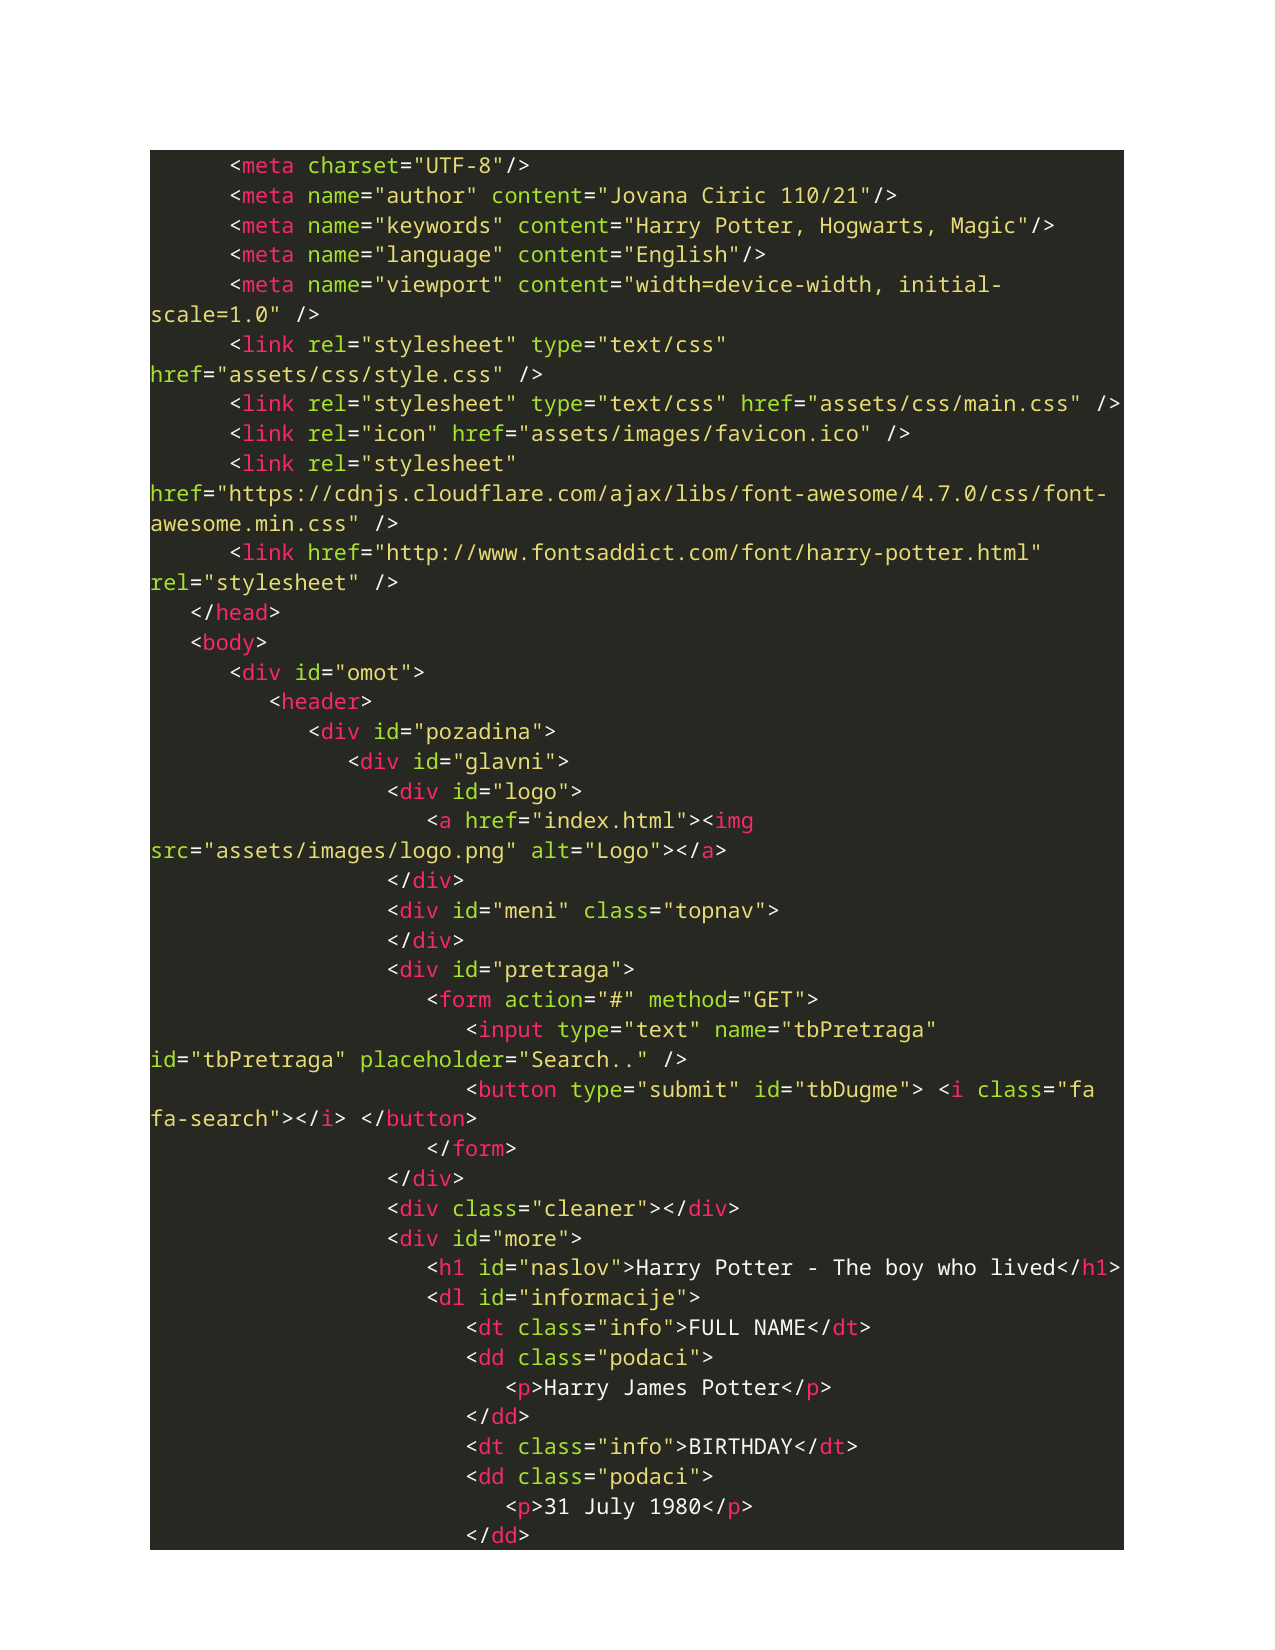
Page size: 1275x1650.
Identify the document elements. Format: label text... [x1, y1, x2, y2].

text <div id="logo"> [150, 776, 1124, 805]
text <meta name="language" content="English"/> [150, 239, 1124, 269]
text <a href="index.html"><img src="assets/images/logo.png" alt="Logo"></a> [150, 805, 1124, 865]
text <div id="more"> [150, 1222, 1124, 1252]
text <div class="cleaner"></div> [150, 1193, 1124, 1222]
text <div id="pozadina"> [150, 716, 1124, 746]
text <input type="text" name="tbPretraga" id="tbPretraga" placeholder="Search.." /> [150, 1014, 1124, 1073]
text </head> [150, 597, 1124, 627]
text </div> [150, 924, 1124, 954]
text <button type="submit" id="tbDugme"> <i class="fa fa-search"></i> </button> [150, 1073, 1124, 1133]
text <p>31 July 1980</p> [150, 1491, 1124, 1520]
text <div id="pretraga"> [150, 954, 1124, 984]
text <header> [150, 686, 1124, 716]
text <dd class="podaci"> [150, 1461, 1124, 1491]
text <p>Harry James Potter</p> [150, 1371, 1124, 1401]
text <form action="#" method="GET"> [150, 984, 1124, 1014]
text <div id="glavni"> [150, 746, 1124, 776]
text <dt class="info">BIRTHDAY</dt> [150, 1431, 1124, 1461]
text <div id="omot"> [150, 656, 1124, 686]
text <link rel="stylesheet" href="https://cdnjs.cloudflare.com/ajax/libs/font-awesome/4.7.0/css/font-awesome.min.css" /> [150, 448, 1124, 537]
text <div id="meni" class="topnav"> [150, 895, 1124, 924]
text <link rel="stylesheet" type="text/css" href="assets/css/main.css" /> [150, 388, 1124, 418]
text <dt class="info">FULL NAME</dt> [150, 1312, 1124, 1342]
text <dd class="podaci"> [150, 1342, 1124, 1371]
text <h1 id="naslov">Harry Potter - The boy who lived</h1> [150, 1252, 1124, 1282]
text </dd> [150, 1520, 1124, 1550]
text <body> [150, 627, 1124, 656]
text <meta name="author" content="Jovana Ciric 110/21"/> [150, 180, 1124, 209]
text <link href="http://www.fontsaddict.com/font/harry-potter.html" rel="stylesheet" /> [150, 537, 1124, 597]
text <meta name="viewport" content="width=device-width, initial-scale=1.0" /> [150, 269, 1124, 329]
text </div> [150, 1163, 1124, 1193]
text <meta name="keywords" content="Harry Potter, Hogwarts, Magic"/> [150, 209, 1124, 239]
text <link rel="stylesheet" type="text/css" href="assets/css/style.css" /> [150, 329, 1124, 388]
text </dd> [150, 1401, 1124, 1431]
text <meta charset="UTF-8"/> [150, 150, 1124, 180]
text <link rel="icon" href="assets/images/favicon.ico" /> [150, 418, 1124, 448]
text </form> [150, 1133, 1124, 1163]
text <dl id="informacije"> [150, 1282, 1124, 1312]
text </div> [150, 865, 1124, 895]
